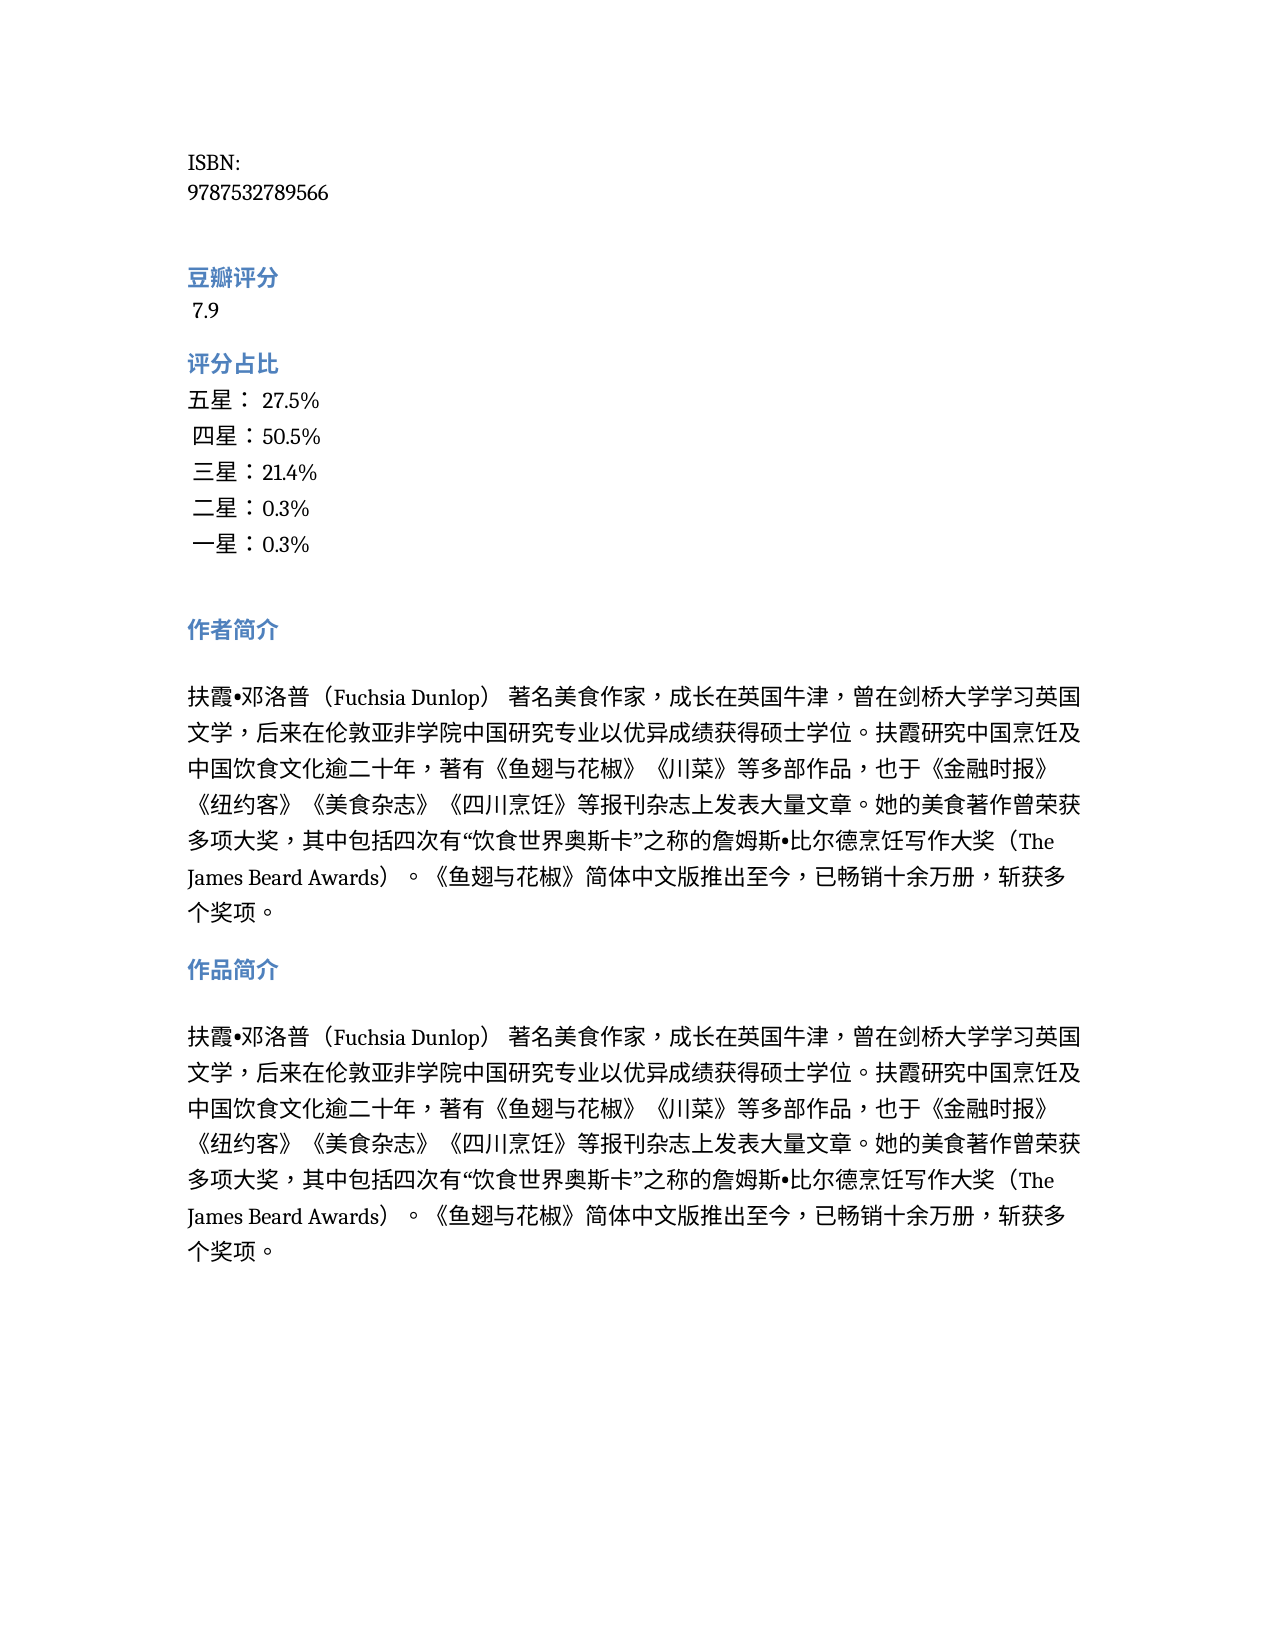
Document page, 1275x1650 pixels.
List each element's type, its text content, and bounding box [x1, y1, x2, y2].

text 扶霞•邓洛普（Fuchsia Dunlop） 著名美食作家，成长在英国牛津，曾在剑桥大学学习英国文学，后来在伦敦亚非学院中国研究专业以优异成绩获得硕士学位。扶霞研究中国烹饪及中国饮食文化逾二十年，著有《鱼翅与花椒》《川菜》等多部作品，也于《金融时报》《纽约客》《美食杂志》《四川烹饪》等报刊杂志上发表大量文章。她的美食著作曾荣获多项大奖，其中包括四次有“饮食世界奥斯卡”之称的詹姆斯•比尔德烹饪写作大奖（The James Beard Awards）。《鱼翅与花椒》简体中文版推出至今，已畅销十余万册，斩获多个奖项。 [187, 989, 1087, 1267]
text 扶霞•邓洛普（Fuchsia Dunlop） 著名美食作家，成长在英国牛津，曾在剑桥大学学习英国文学，后来在伦敦亚非学院中国研究专业以优异成绩获得硕士学位。扶霞研究中国烹饪及中国饮食文化逾二十年，著有《鱼翅与花椒》《川菜》等多部作品，也于《金融时报》《纽约客》《美食杂志》《四川烹饪》等报刊杂志上发表大量文章。她的美食著作曾荣获多项大奖，其中包括四次有“饮食世界奥斯卡”之称的詹姆斯•比尔德烹饪写作大奖（The James Beard Awards）。《鱼翅与花椒》简体中文版推出至今，已畅销十余万册，斩获多个奖项。 [187, 650, 1087, 928]
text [187, 150, 1087, 237]
text 五星： 27.5% 四星： 50.5% 三星： 21.4% 二星： 0.3% 一星： 0.3% [187, 384, 1087, 589]
subtitle 评分占比 [187, 348, 1087, 380]
subtitle 作者简介 [187, 614, 1087, 646]
text 7.9 [187, 297, 1087, 324]
subtitle 作品简介 [187, 954, 1087, 985]
subtitle 豆瓣评分 [187, 261, 1087, 293]
